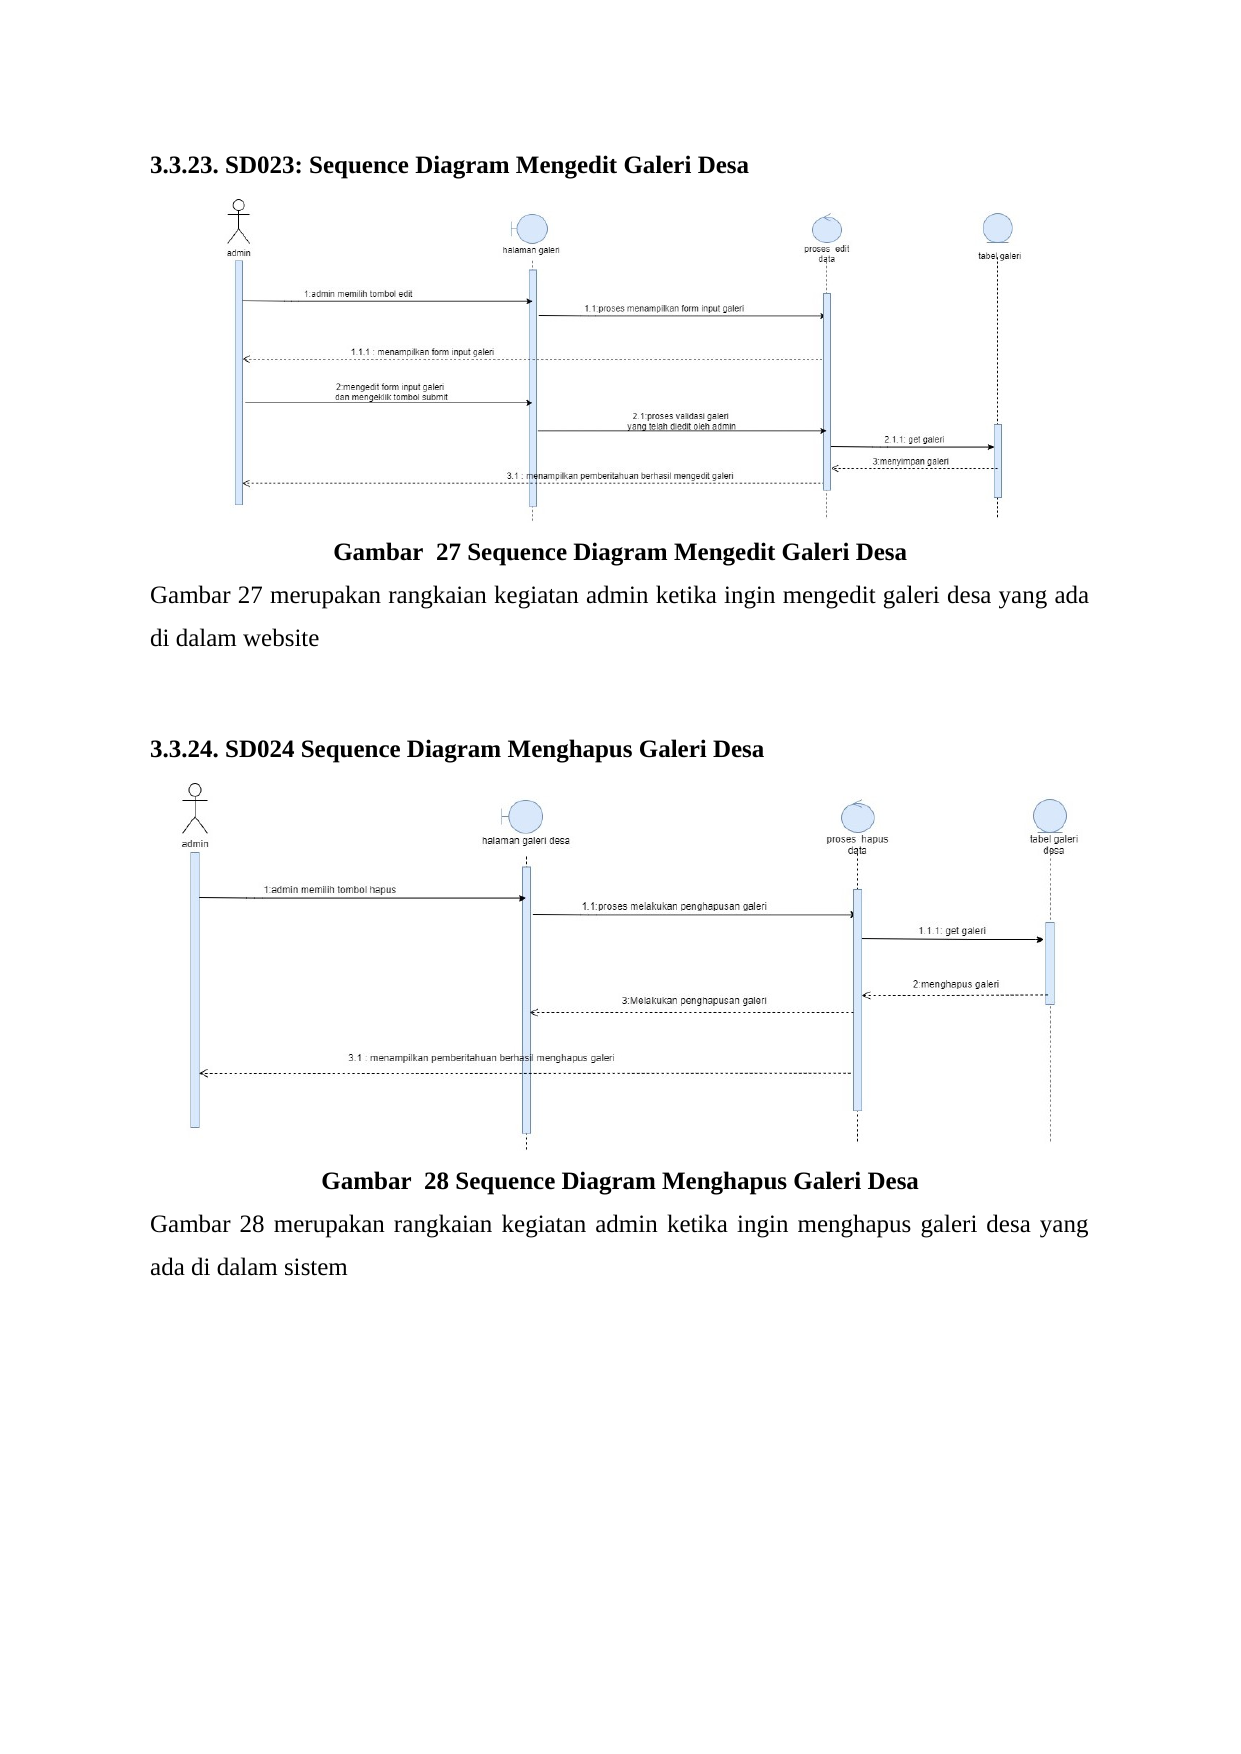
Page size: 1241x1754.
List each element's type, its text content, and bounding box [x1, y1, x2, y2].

picture [206, 199, 1034, 523]
text Gambar 27 Sequence Diagram Mengedit Galeri Desa [150, 537, 1090, 566]
text Gambar 28 merupakan rangkaian kegiatan admin ketika ingin menghapus galeri desa yang ada di dalam sistem [150, 1209, 1090, 1281]
subtitle SD023: Sequence Diagram Mengedit Galeri Desa [150, 150, 1090, 179]
text Gambar 28 Sequence Diagram Menghapus Galeri Desa [150, 1166, 1090, 1195]
subtitle SD024 Sequence Diagram Menghapus Galeri Desa [150, 734, 1090, 763]
text Gambar 27 merupakan rangkaian kegiatan admin ketika ingin mengedit galeri desa yang ada di dalam website [150, 580, 1090, 652]
picture [150, 783, 1091, 1152]
